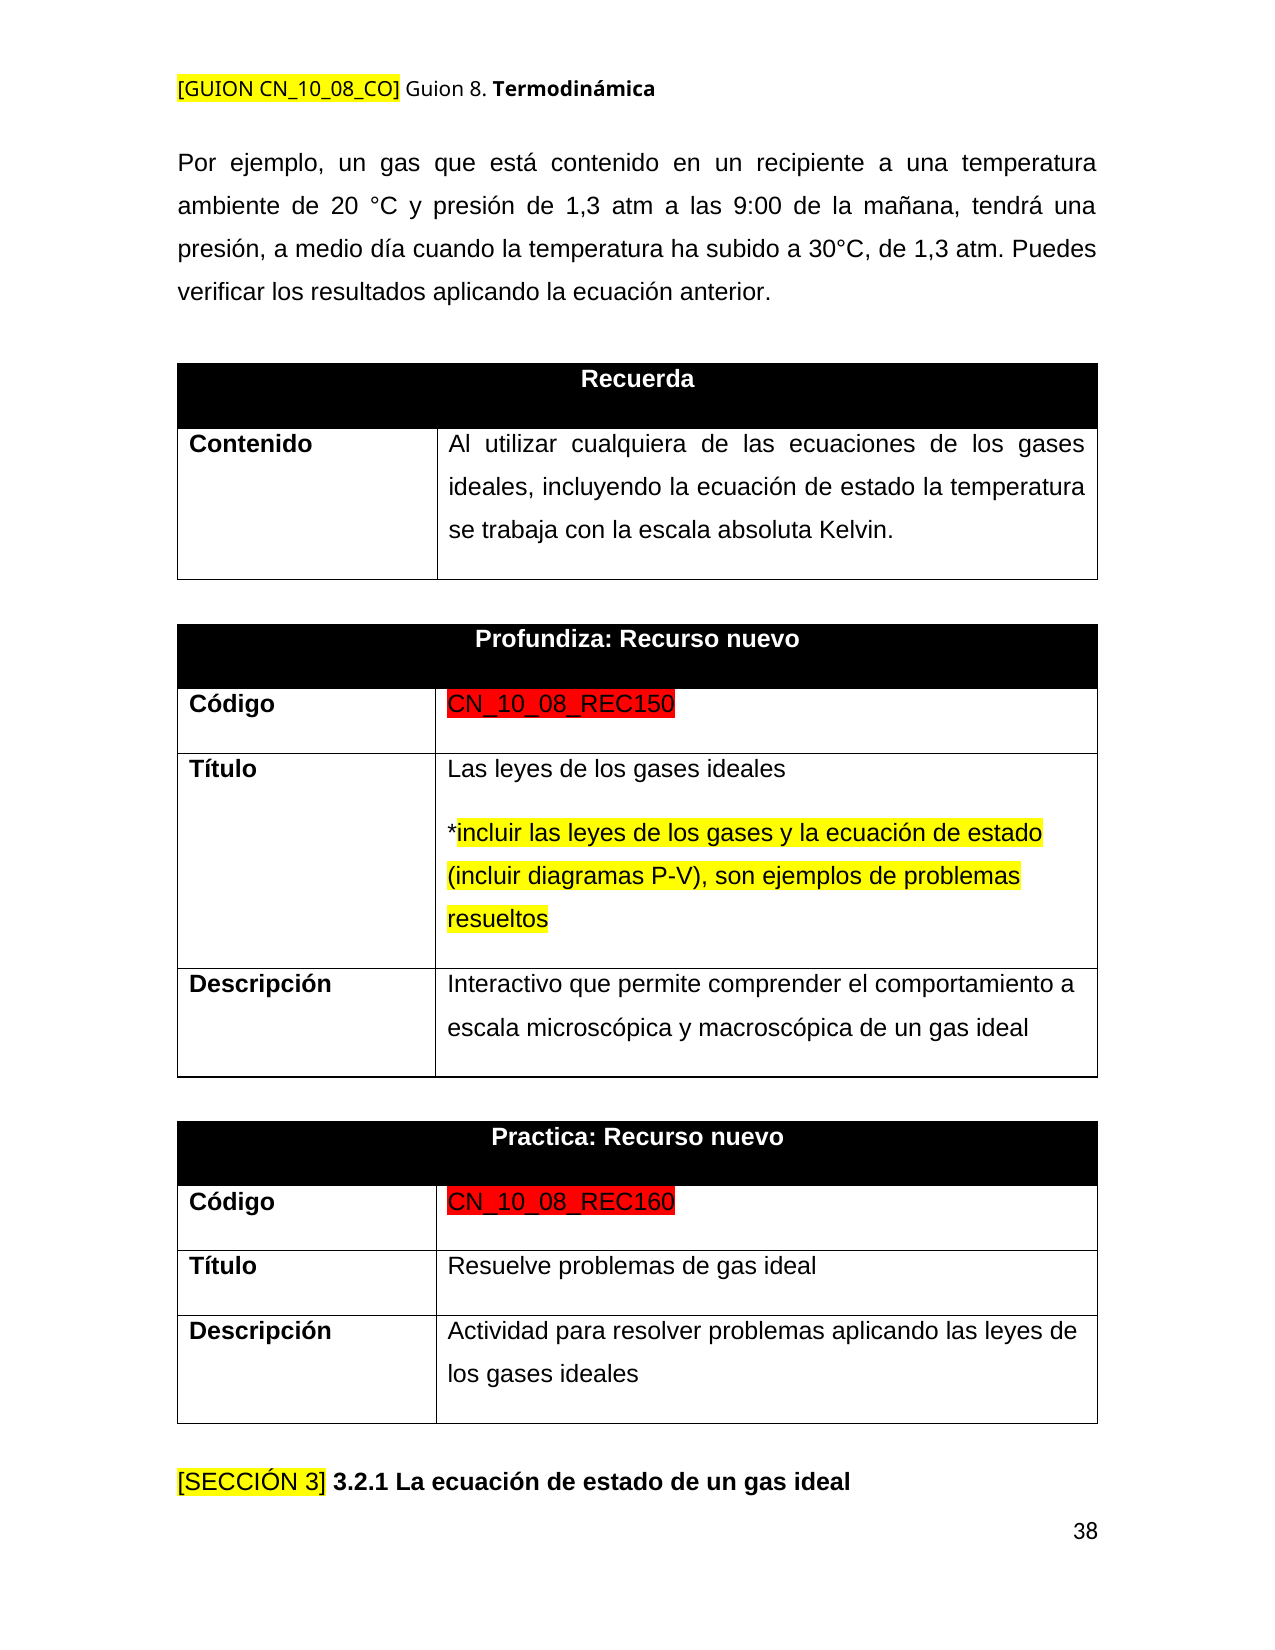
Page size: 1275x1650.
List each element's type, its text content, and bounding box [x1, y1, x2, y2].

table_cell Actividad para resolver problemas aplicando las leyes de los gases ideales [437, 1316, 1097, 1423]
table_cell Descripción [178, 969, 435, 1076]
table_cell Descripción [178, 1316, 436, 1423]
table_cell Código [178, 1186, 436, 1250]
table_cell Resuelve problemas de gas ideal [437, 1251, 1097, 1315]
table_cell Interactivo que permite comprender el comportamiento a escala microscópica y macroscópica de un gas ideal [436, 969, 1097, 1076]
text Por ejemplo, un gas que está contenido en un recipiente a una temperatura ambiente de 20 °C y presión de 1,3 atm a las 9:00 de la mañana, tendrá una presión, a medio día cuando la temperatura ha subido a 30°C, de 1,3 atm. Puedes verificar los resultados aplicando la ecuación anterior. [177, 148, 1098, 306]
table_cell Código [178, 689, 435, 753]
table_cell Las leyes de los gases ideales *incluir las leyes de los gases y la ecuación de estado (incluir diagramas P-V), son ejemplos de problemas resueltos [436, 754, 1097, 968]
table_header Practica: Recurso nuevo [178, 1122, 1097, 1185]
table_cell CN_10_08_REC150 [436, 689, 1097, 753]
table_cell Al utilizar cualquiera de las ecuaciones de los gases ideales, incluyendo la ecuación de estado la temperatura se trabaja con la escala absoluta Kelvin. [438, 429, 1097, 579]
text [SECCIÓN 3] 3.2.1 La ecuación de estado de un gas ideal [177, 1467, 1098, 1496]
table_header Profundiza: Recurso nuevo [178, 625, 1097, 688]
table_cell Título [178, 1251, 436, 1315]
table_cell Título [178, 754, 435, 968]
table_header Recuerda [178, 364, 1097, 428]
table_cell Contenido [178, 429, 437, 579]
table_cell CN_10_08_REC160 [437, 1186, 1097, 1250]
